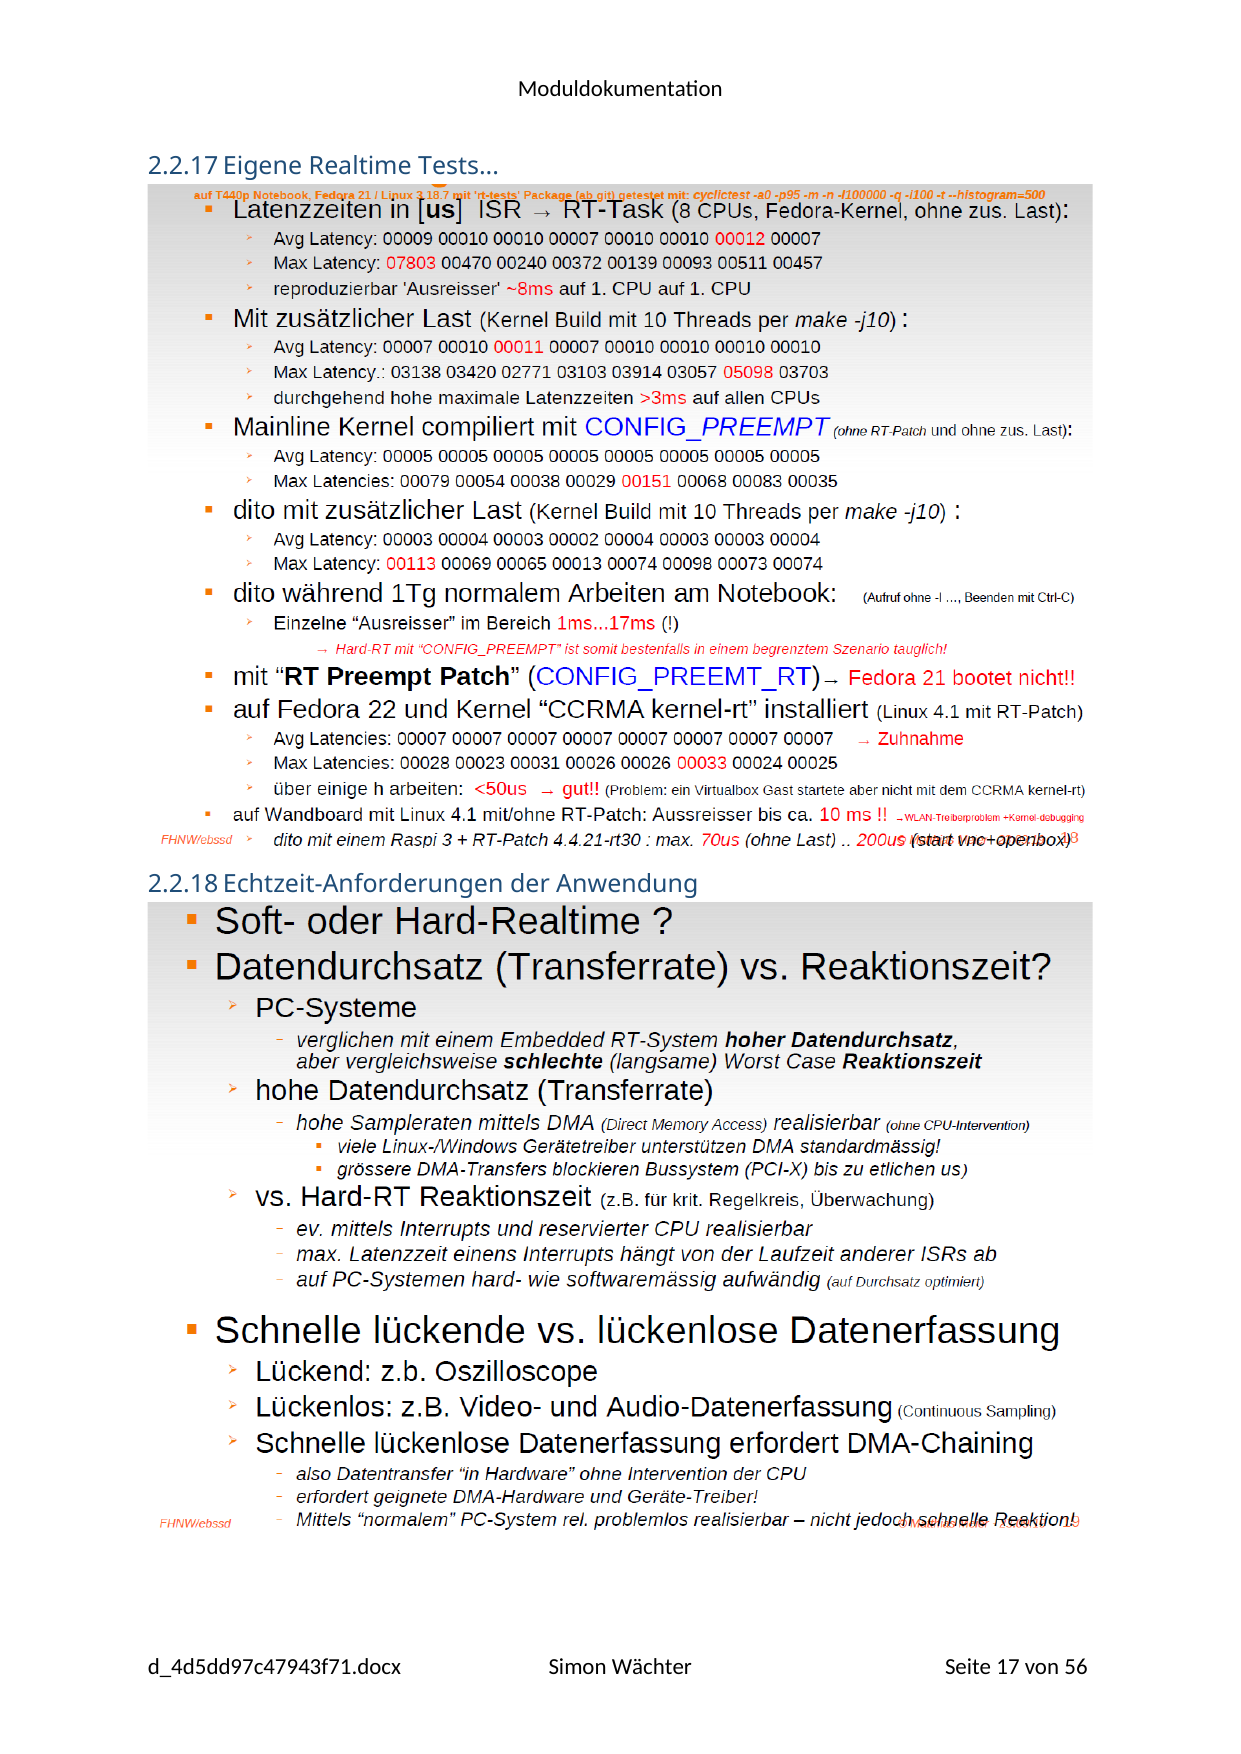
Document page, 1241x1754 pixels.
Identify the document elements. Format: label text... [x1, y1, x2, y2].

picture [147, 902, 1093, 1531]
subtitle Echtzeit-Anforderungen der Anwendung [148, 866, 1093, 900]
subtitle Eigene Realtime Tests... [148, 148, 1093, 182]
picture [147, 184, 1093, 848]
